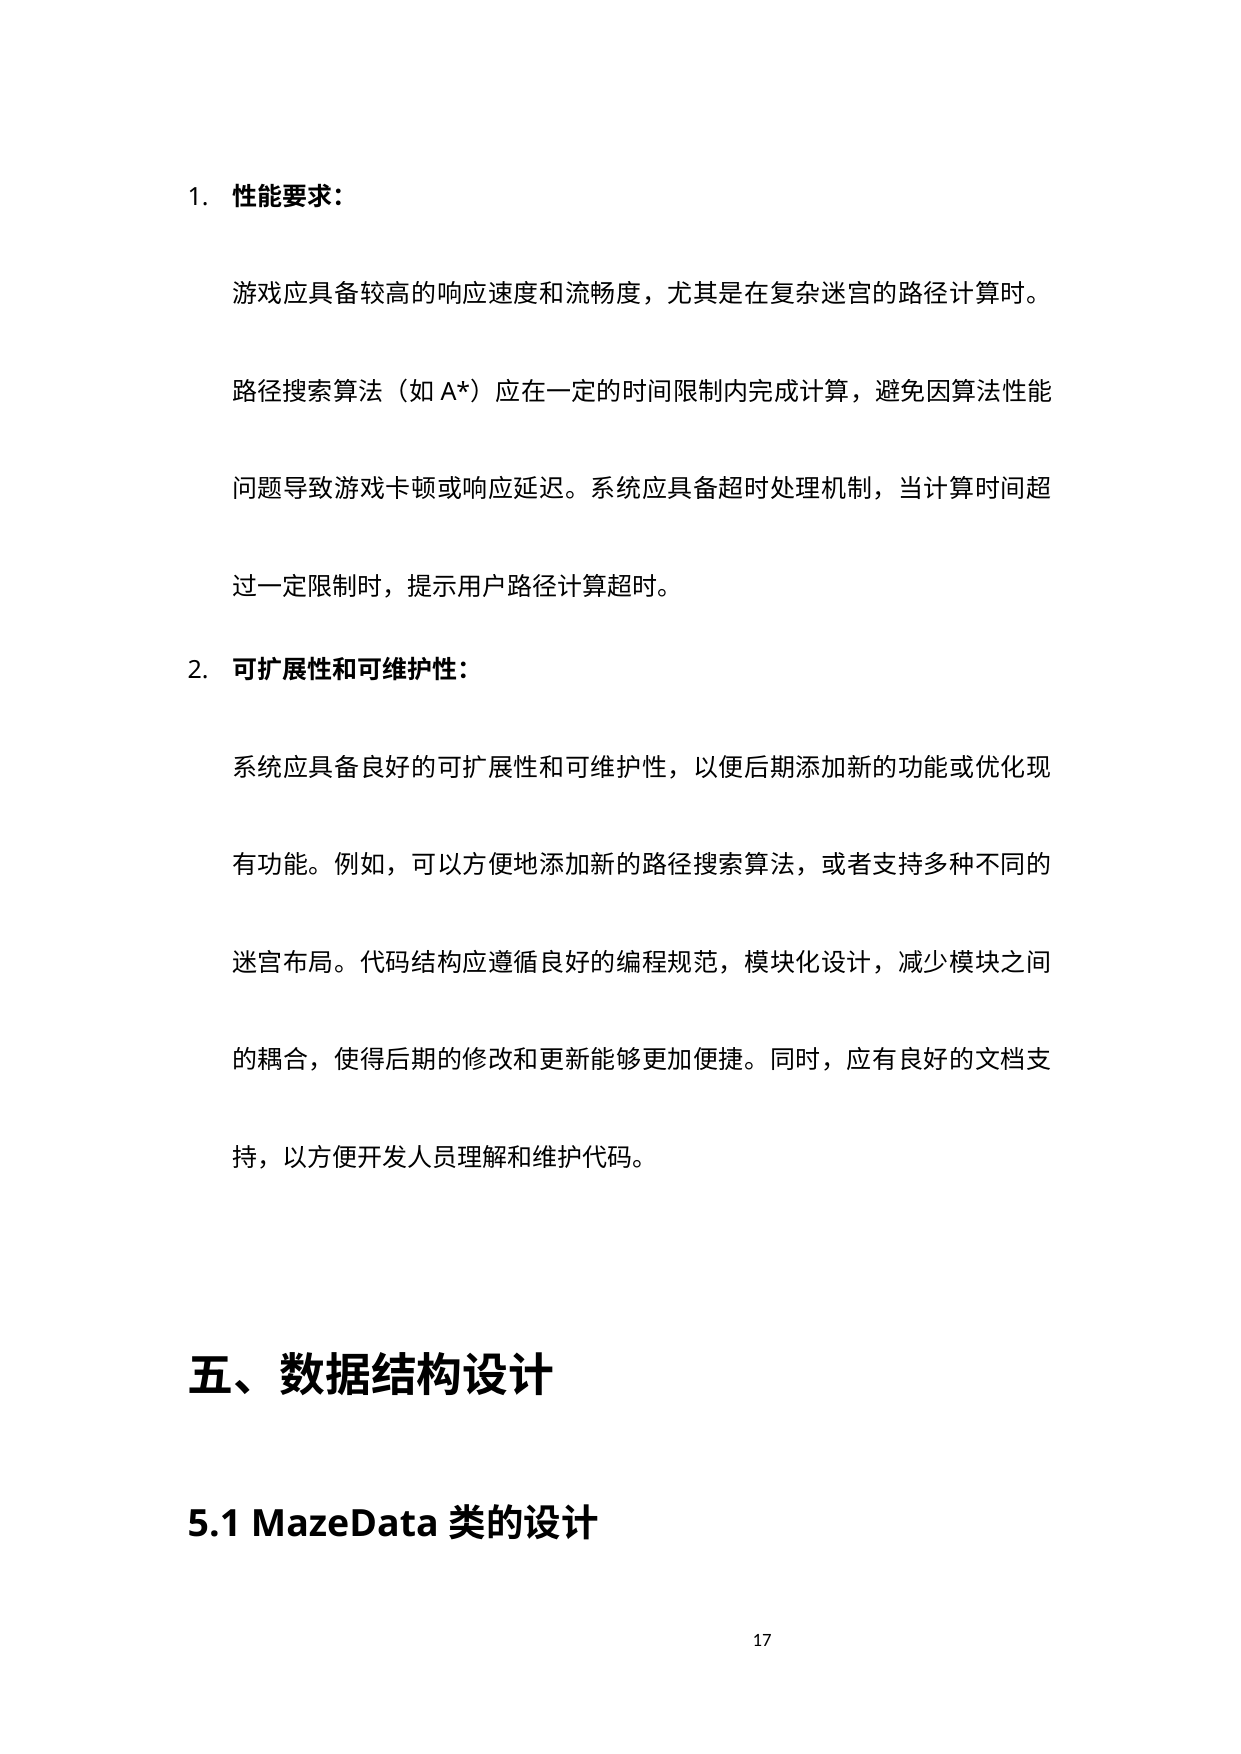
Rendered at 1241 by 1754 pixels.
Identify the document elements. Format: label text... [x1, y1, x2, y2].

subtitle 五、数据结构设计 [187, 1323, 1053, 1421]
list 性能要求： 游戏应具备较高的响应速度和流畅度，尤其是在复杂迷宫的路径计算时。路径搜索算法（如 A*）应在一定的时间限制内完成计算，避免因算法性能问题导致游戏卡顿或响应延迟。系统应具备超时处理机制，当计算时间超过一定限制时，提示用户路径计算超时。 [187, 162, 1053, 617]
text 5.1 MazeData 类的设计 [187, 1488, 1053, 1553]
list 可扩展性和可维护性： 系统应具备良好的可扩展性和可维护性，以便后期添加新的功能或优化现有功能。例如，可以方便地添加新的路径搜索算法，或者支持多种不同的迷宫布局。代码结构应遵循良好的编程规范，模块化设计，减少模块之间的耦合，使得后期的修改和更新能够更加便捷。同时，应有良好的文档支持，以方便开发人员理解和维护代码。 [187, 635, 1053, 1188]
